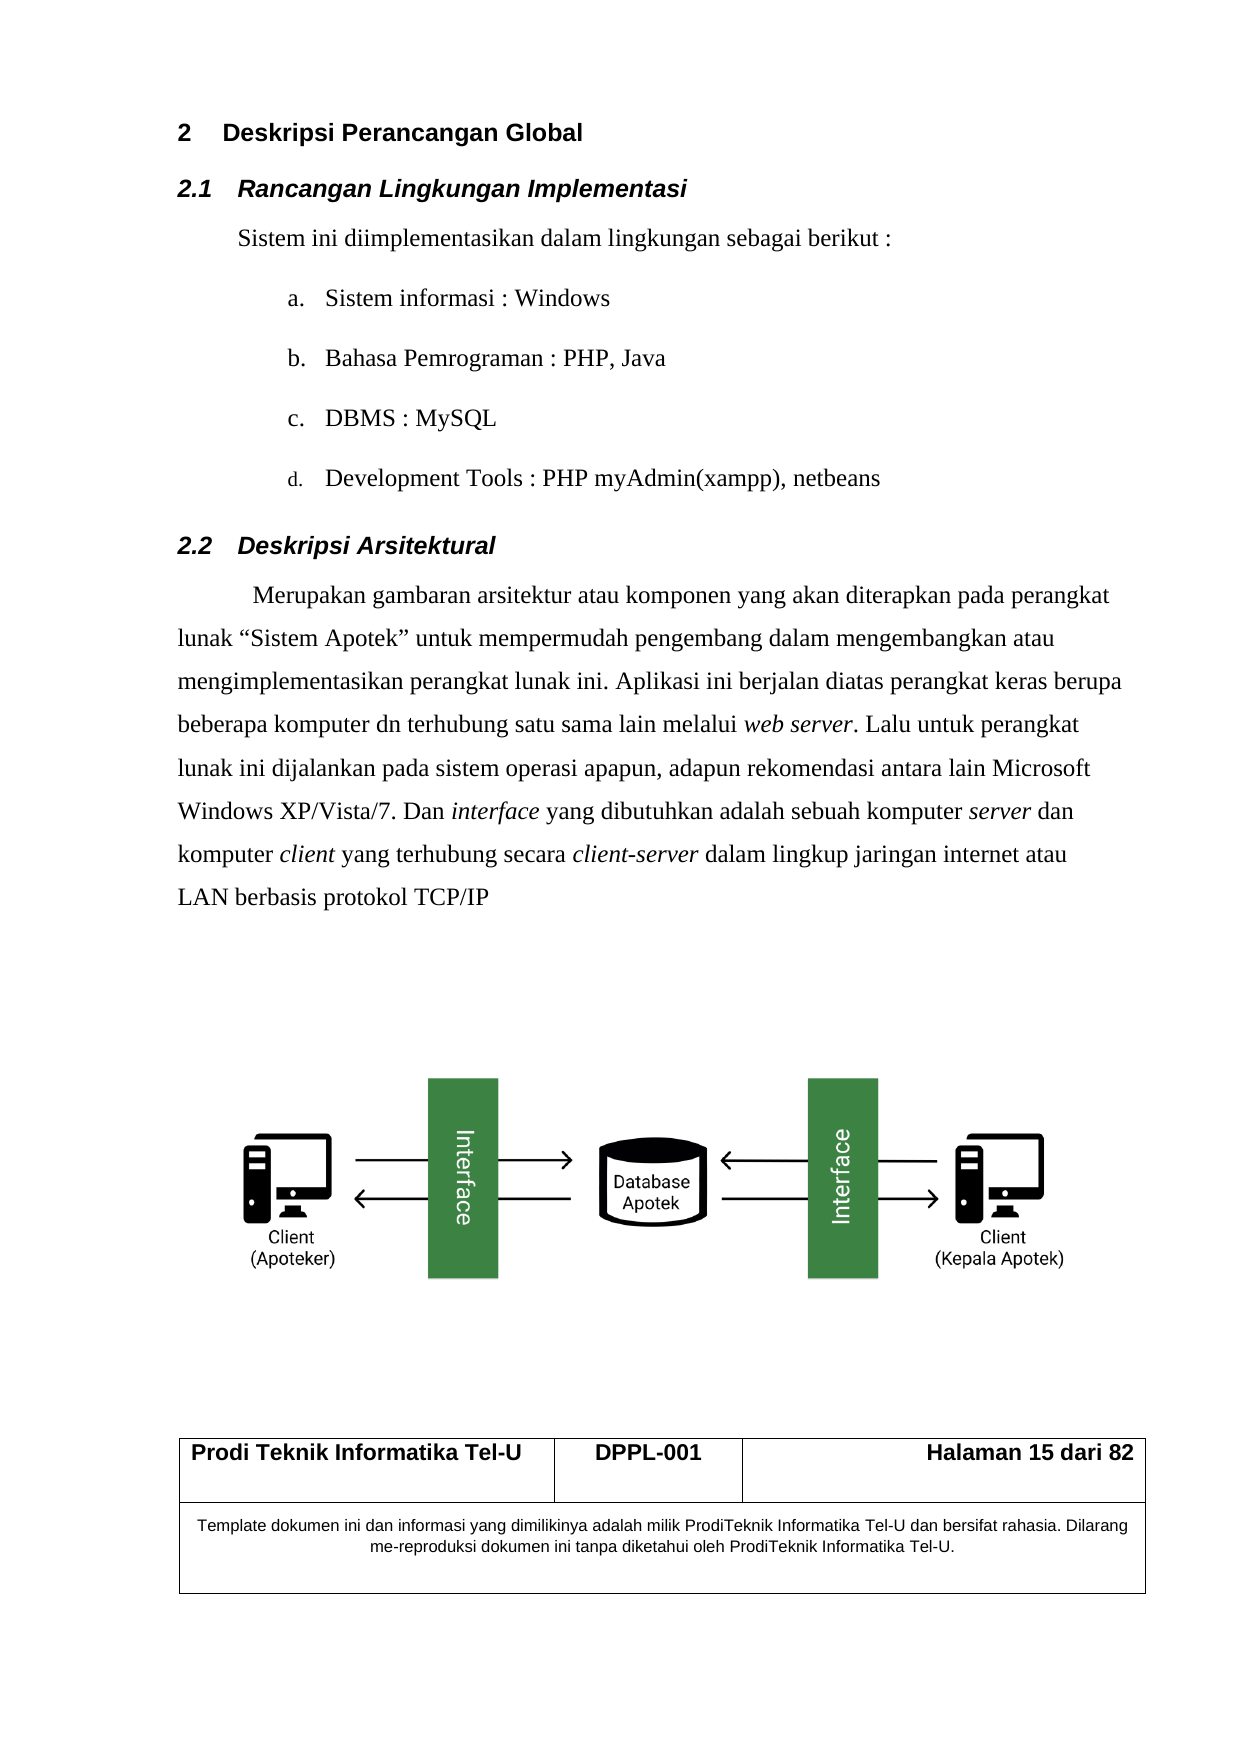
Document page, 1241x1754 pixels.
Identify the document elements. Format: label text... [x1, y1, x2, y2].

list Development Tools : PHP myAdmin(xampp), netbeans [287, 463, 1122, 491]
subtitle Deskripsi Arsitektural [177, 531, 1122, 559]
list Sistem informasi : Windows [287, 283, 1122, 312]
subtitle Deskripsi Perancangan Global [177, 118, 1122, 147]
picture [237, 944, 1066, 1401]
list DBMS : MySQL [287, 403, 1122, 432]
list Bahasa Pemrograman : PHP, Java [287, 343, 1122, 372]
text Merupakan gambaran arsitektur atau komponen yang akan diterapkan pada perangkat lunak “Sistem Apotek” untuk mempermudah pengembang dalam mengembangkan atau mengimplementasikan perangkat lunak ini. Aplikasi ini berjalan diatas perangkat keras berupa beberapa komputer dn terhubung satu sama lain melalui web server. Lalu untuk perangkat lunak ini dijalankan pada sistem operasi apapun, adapun rekomendasi antara lain Microsoft Windows XP/Vista/7. Dan interface yang dibutuhkan adalah sebuah komputer server dan komputer client yang terhubung secara client-server dalam lingkup jaringan internet atau LAN berbasis protokol TCP/IP [177, 580, 1122, 911]
text Sistem ini diimplementasikan dalam lingkungan sebagai berikut : [177, 223, 1122, 252]
subtitle Rancangan Lingkungan Implementasi [177, 174, 1122, 203]
